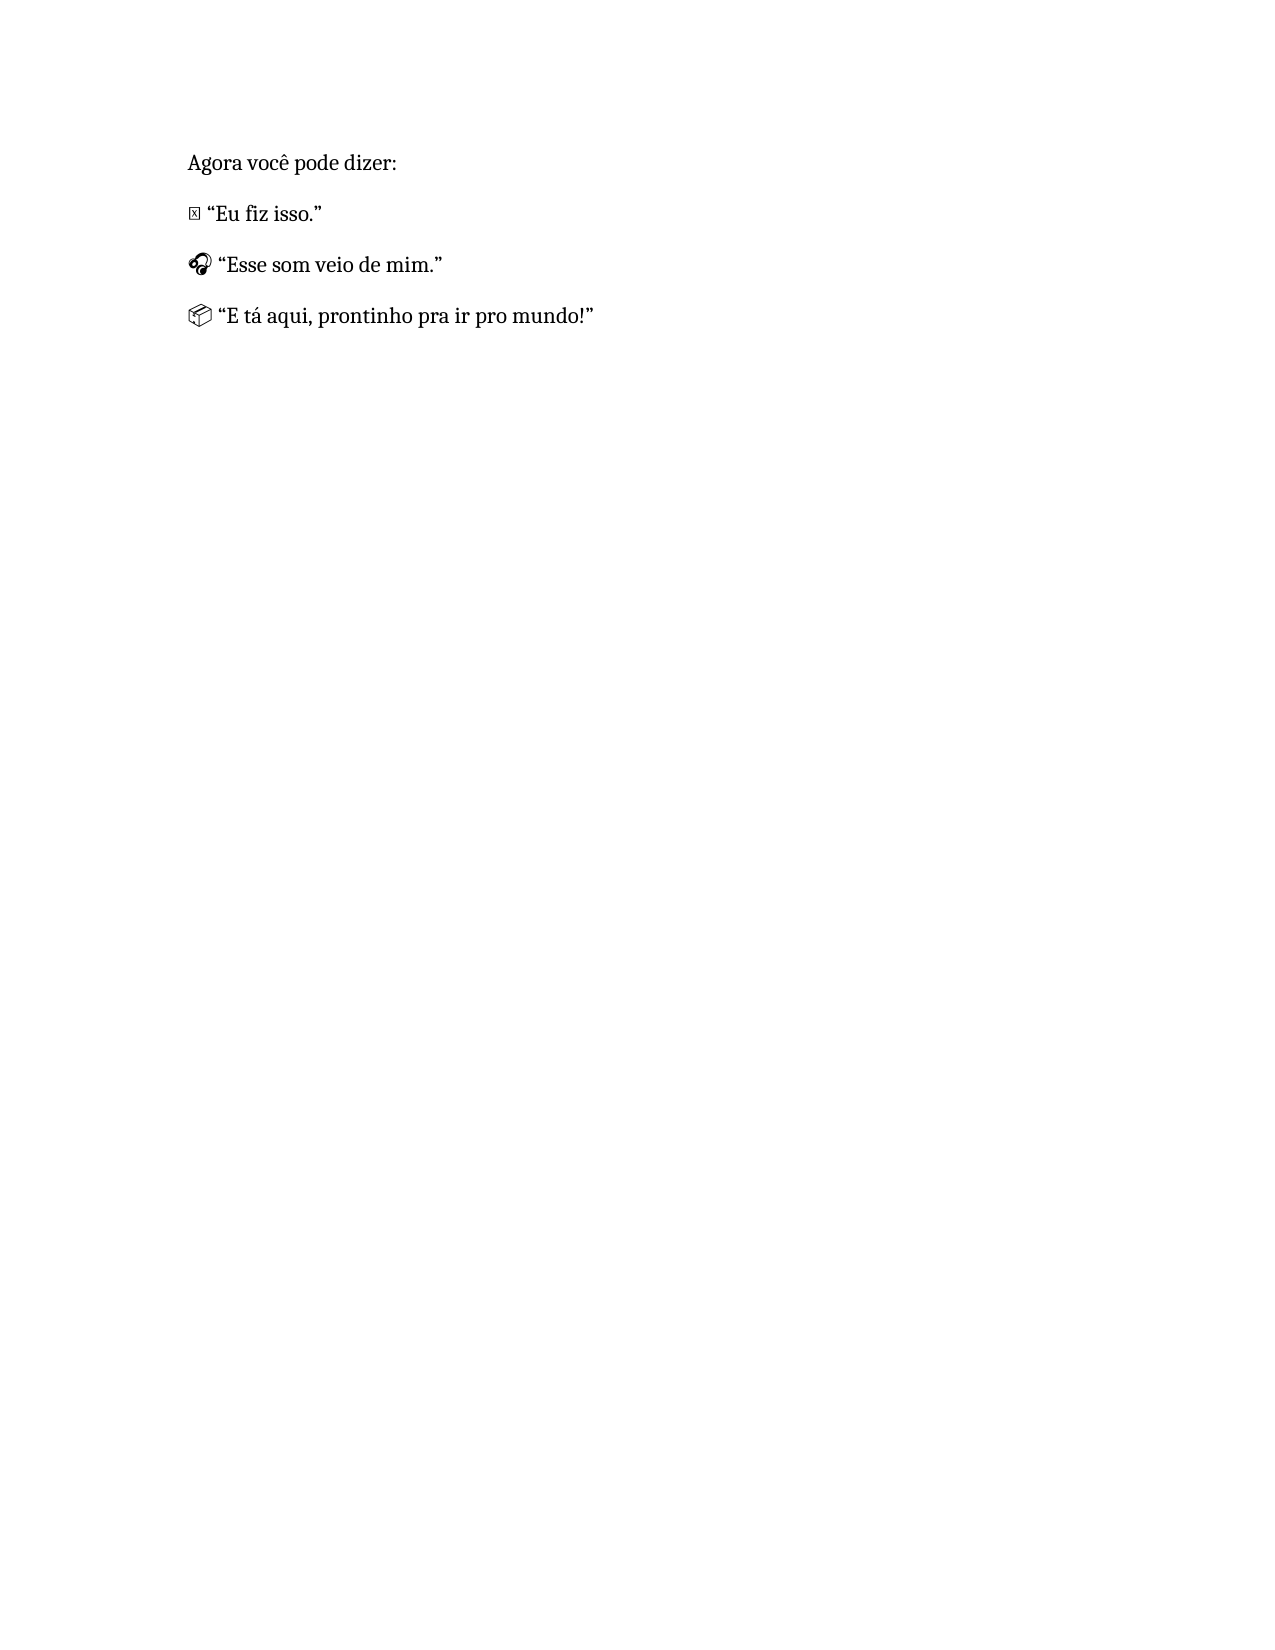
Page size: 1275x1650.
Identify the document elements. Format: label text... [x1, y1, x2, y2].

text 🎧 “Esse som veio de mim.” [187, 252, 1087, 278]
text 🎸 “Eu fiz isso.” [187, 201, 1087, 227]
text 📦 “E tá aqui, prontinho pra ir pro mundo!” [187, 303, 1087, 329]
text Agora você pode dizer: [187, 150, 1087, 176]
